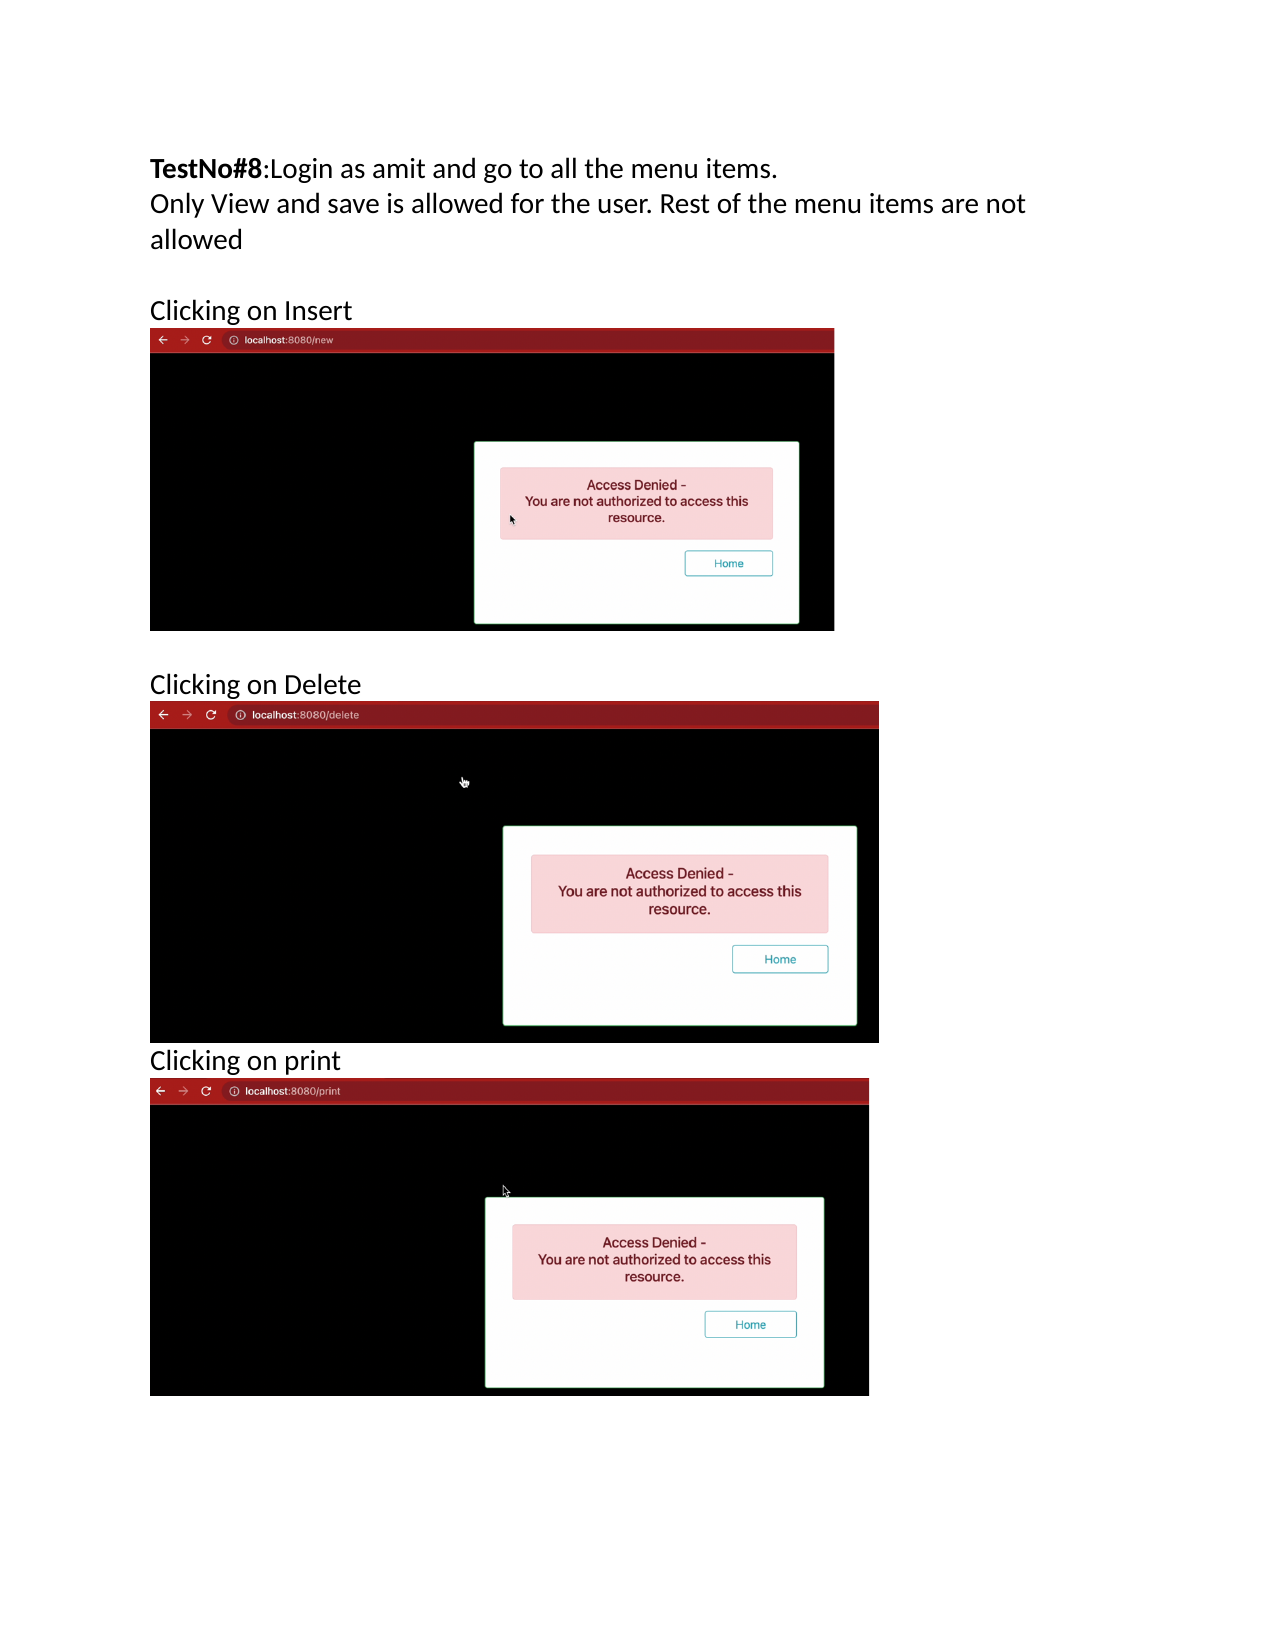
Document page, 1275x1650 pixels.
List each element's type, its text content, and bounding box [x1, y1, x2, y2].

picture [150, 701, 879, 1043]
text Only View and save is allowed for the user. Rest of the menu items are not allowed [150, 186, 1125, 257]
picture [150, 328, 835, 631]
text Clicking on Delete [150, 666, 1125, 702]
text Clicking on print [150, 1042, 1125, 1078]
text Clicking on Insert [150, 292, 1125, 328]
text TestNo#8:Login as amit and go to all the menu items. [150, 150, 1125, 186]
picture [150, 1078, 870, 1396]
